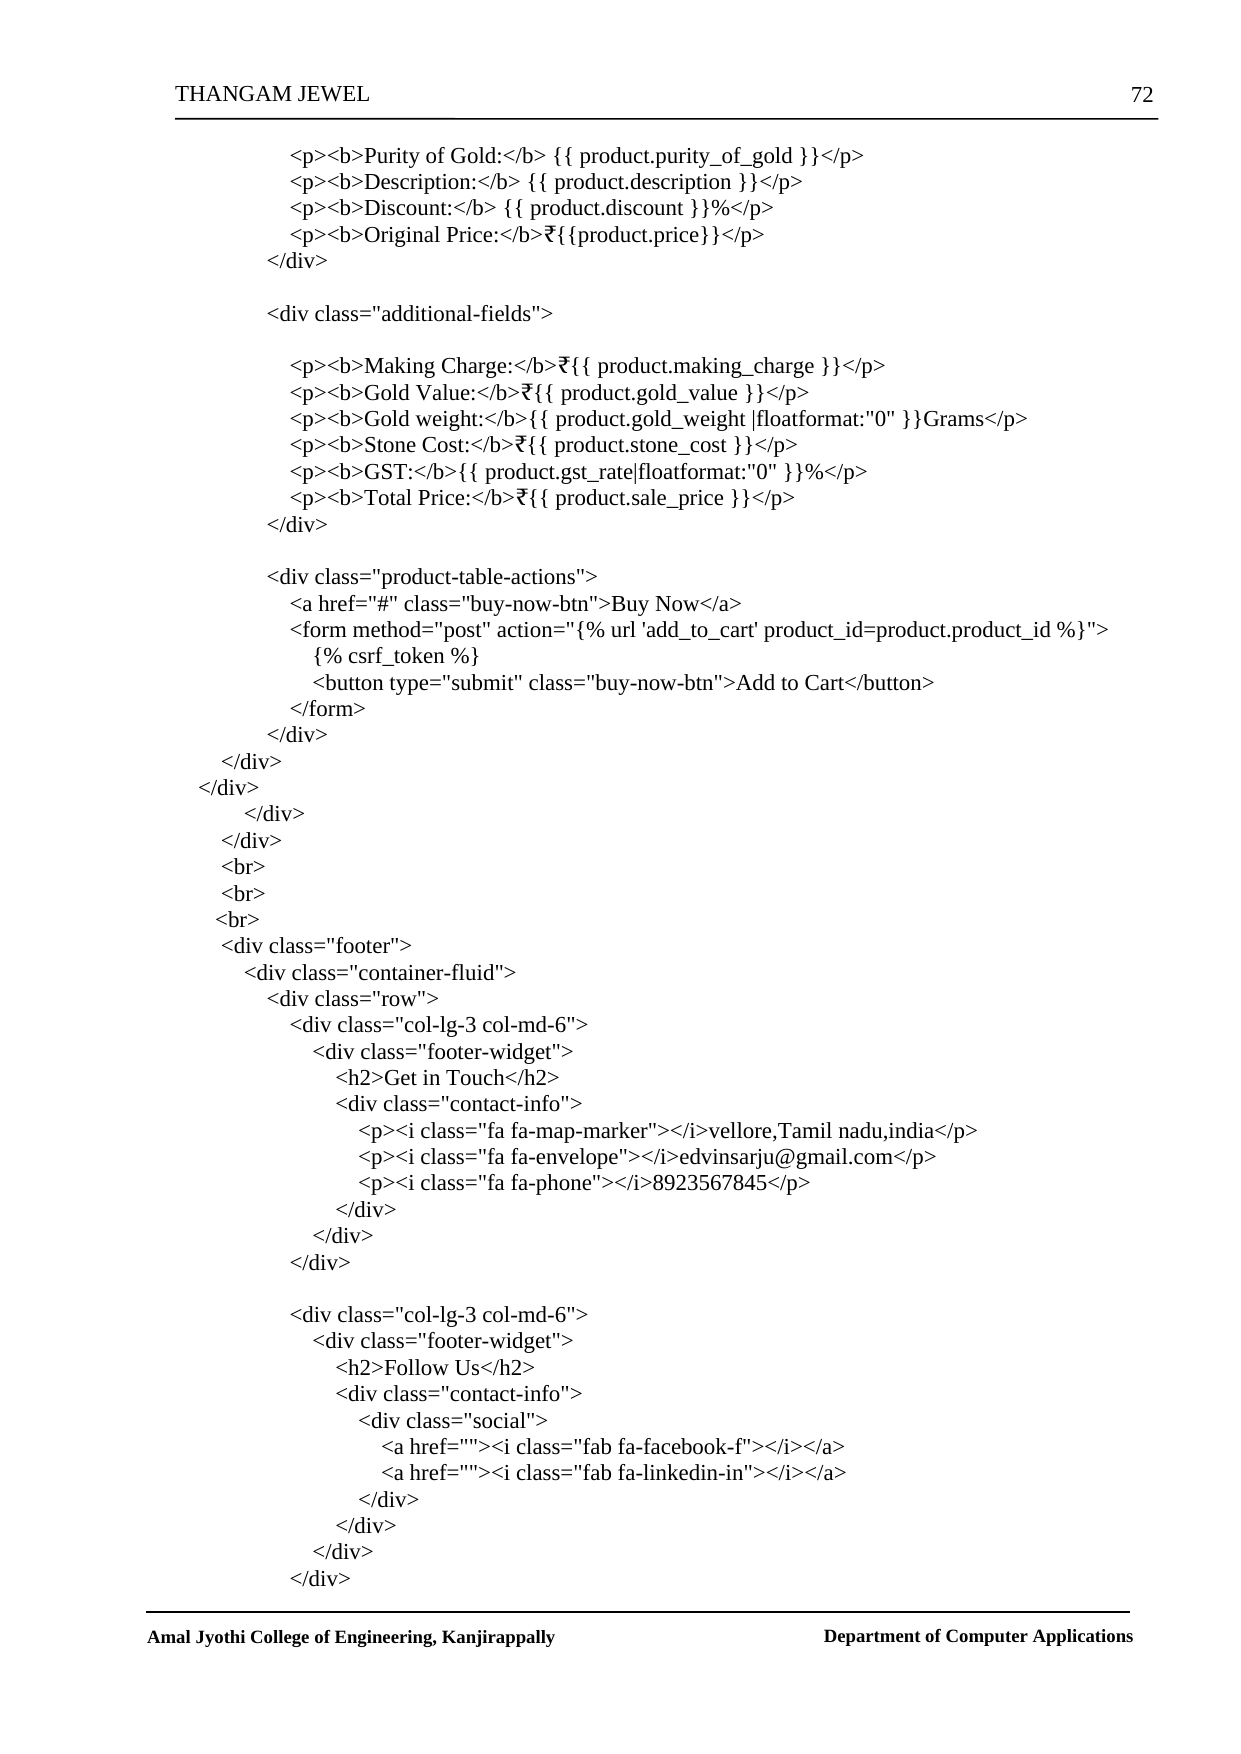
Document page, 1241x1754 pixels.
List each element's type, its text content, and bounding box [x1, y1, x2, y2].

text <p><b>Making Charge:</b>₹{{ product.making_charge }}</p> [175, 352, 1162, 379]
text <p><b>Description:</b> {{ product.description }}</p> [175, 168, 1162, 194]
text <div class="col-lg-3 col-md-6"> [175, 1011, 1162, 1038]
text <p><b>Total Price:</b>₹{{ product.sale_price }}</p> [175, 484, 1162, 511]
text </div> [175, 1248, 1162, 1275]
text <h2>Get in Touch</h2> [175, 1064, 1162, 1090]
text <p><i class="fa fa-phone"></i>8923567845</p> [175, 1169, 1162, 1196]
text <div class="col-lg-3 col-md-6"> [175, 1301, 1162, 1328]
text <a href="#" class="buy-now-btn">Buy Now</a> [175, 590, 1162, 616]
text <div class="contact-info"> [175, 1380, 1162, 1407]
text <br> [175, 879, 1162, 906]
text </div> [175, 247, 1162, 273]
text <br> [175, 853, 1162, 879]
text <a href=""><i class="fab fa-facebook-f"></i></a> [175, 1433, 1162, 1459]
text </div> [175, 511, 1162, 537]
text <p><b>Original Price:</b>₹{{product.price}}</p> [175, 221, 1162, 247]
text </div> [175, 721, 1162, 748]
text <div class="product-table-actions"> [175, 563, 1162, 590]
text </div> [175, 1486, 1162, 1512]
text <div class="contact-info"> [175, 1090, 1162, 1117]
text <div class="additional-fields"> [175, 300, 1162, 326]
text </div> [175, 1512, 1162, 1538]
text <p><b>Discount:</b> {{ product.discount }}%</p> [175, 194, 1162, 221]
text <p><b>Gold Value:</b>₹{{ product.gold_value }}</p> [175, 379, 1162, 405]
text <div class="footer"> [175, 932, 1162, 959]
text <a href=""><i class="fab fa-linkedin-in"></i></a> [175, 1459, 1162, 1486]
text </div> [175, 1196, 1162, 1222]
text <div class="footer-widget"> [175, 1038, 1162, 1064]
text <p><b>GST:</b>{{ product.gst_rate|floatformat:"0" }}%</p> [175, 458, 1162, 484]
text <div class="row"> [175, 985, 1162, 1011]
text <div class="footer-widget"> [175, 1328, 1162, 1354]
text <button type="submit" class="buy-now-btn">Add to Cart</button> [175, 669, 1162, 695]
text <p><i class="fa fa-envelope"></i>edvinsarju@gmail.com</p> [175, 1143, 1162, 1169]
text </div> [175, 1222, 1162, 1248]
text <p><b>Stone Cost:</b>₹{{ product.stone_cost }}</p> [175, 432, 1162, 458]
text </div> [175, 774, 1162, 801]
text {% csrf_token %} [175, 642, 1162, 669]
text </div> [175, 801, 1162, 827]
text <form method="post" action="{% url 'add_to_cart' product_id=product.product_id %}"> [175, 616, 1162, 642]
text <p><b>Gold weight:</b>{{ product.gold_weight |floatformat:"0" }}Grams</p> [175, 405, 1162, 432]
text <h2>Follow Us</h2> [175, 1354, 1162, 1380]
text <br> [175, 906, 1162, 932]
text <div class="container-fluid"> [175, 959, 1162, 985]
text <div class="social"> [175, 1407, 1162, 1433]
text </div> [175, 1565, 1162, 1591]
text </div> [175, 748, 1162, 774]
text <p><b>Purity of Gold:</b> {{ product.purity_of_gold }}</p> [175, 142, 1162, 168]
text <p><i class="fa fa-map-marker"></i>vellore,Tamil nadu,india</p> [175, 1117, 1162, 1143]
text </div> [175, 1538, 1162, 1565]
text </div> [175, 827, 1162, 853]
text </form> [175, 695, 1162, 721]
